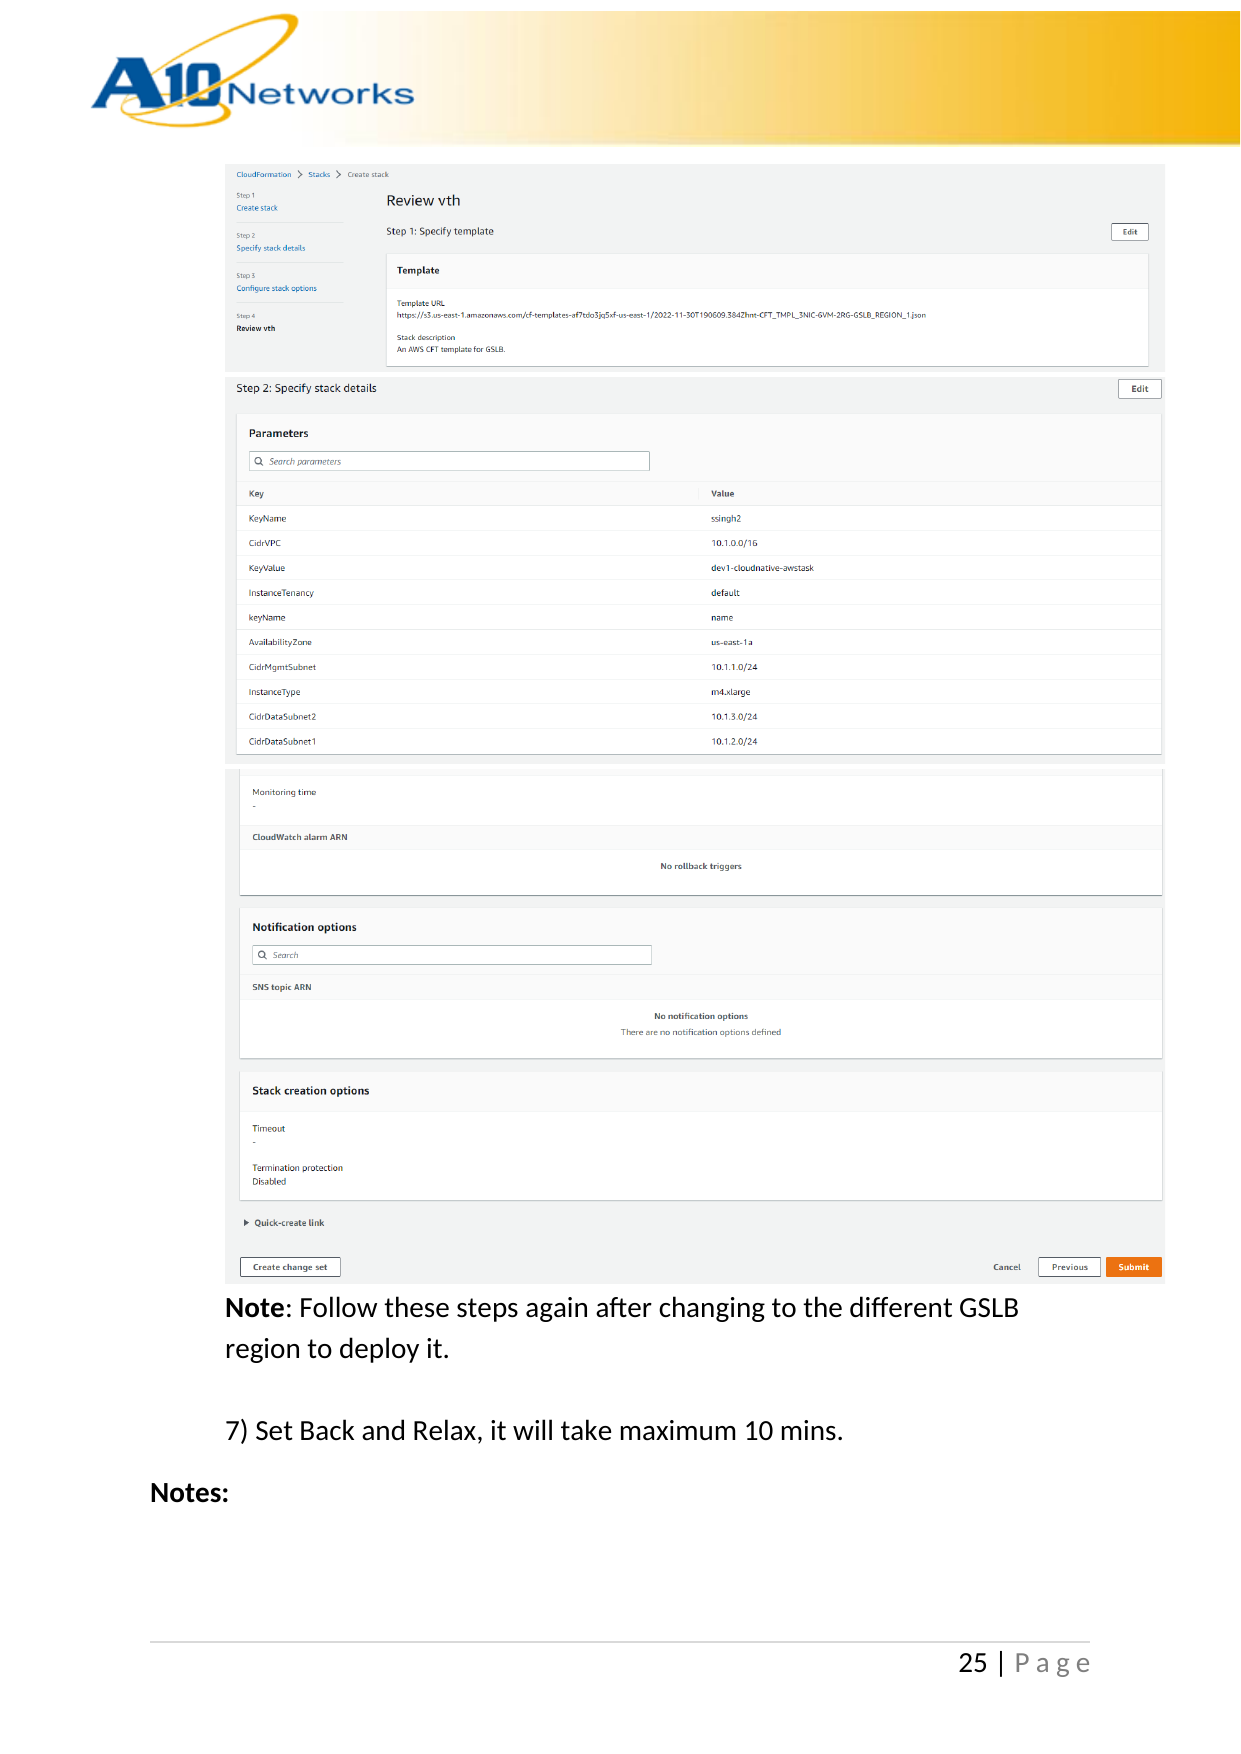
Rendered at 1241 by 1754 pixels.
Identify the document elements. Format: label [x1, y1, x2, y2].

picture [225, 769, 1166, 1284]
picture [0, 11, 1241, 147]
picture [225, 377, 1166, 764]
picture [225, 164, 1166, 372]
